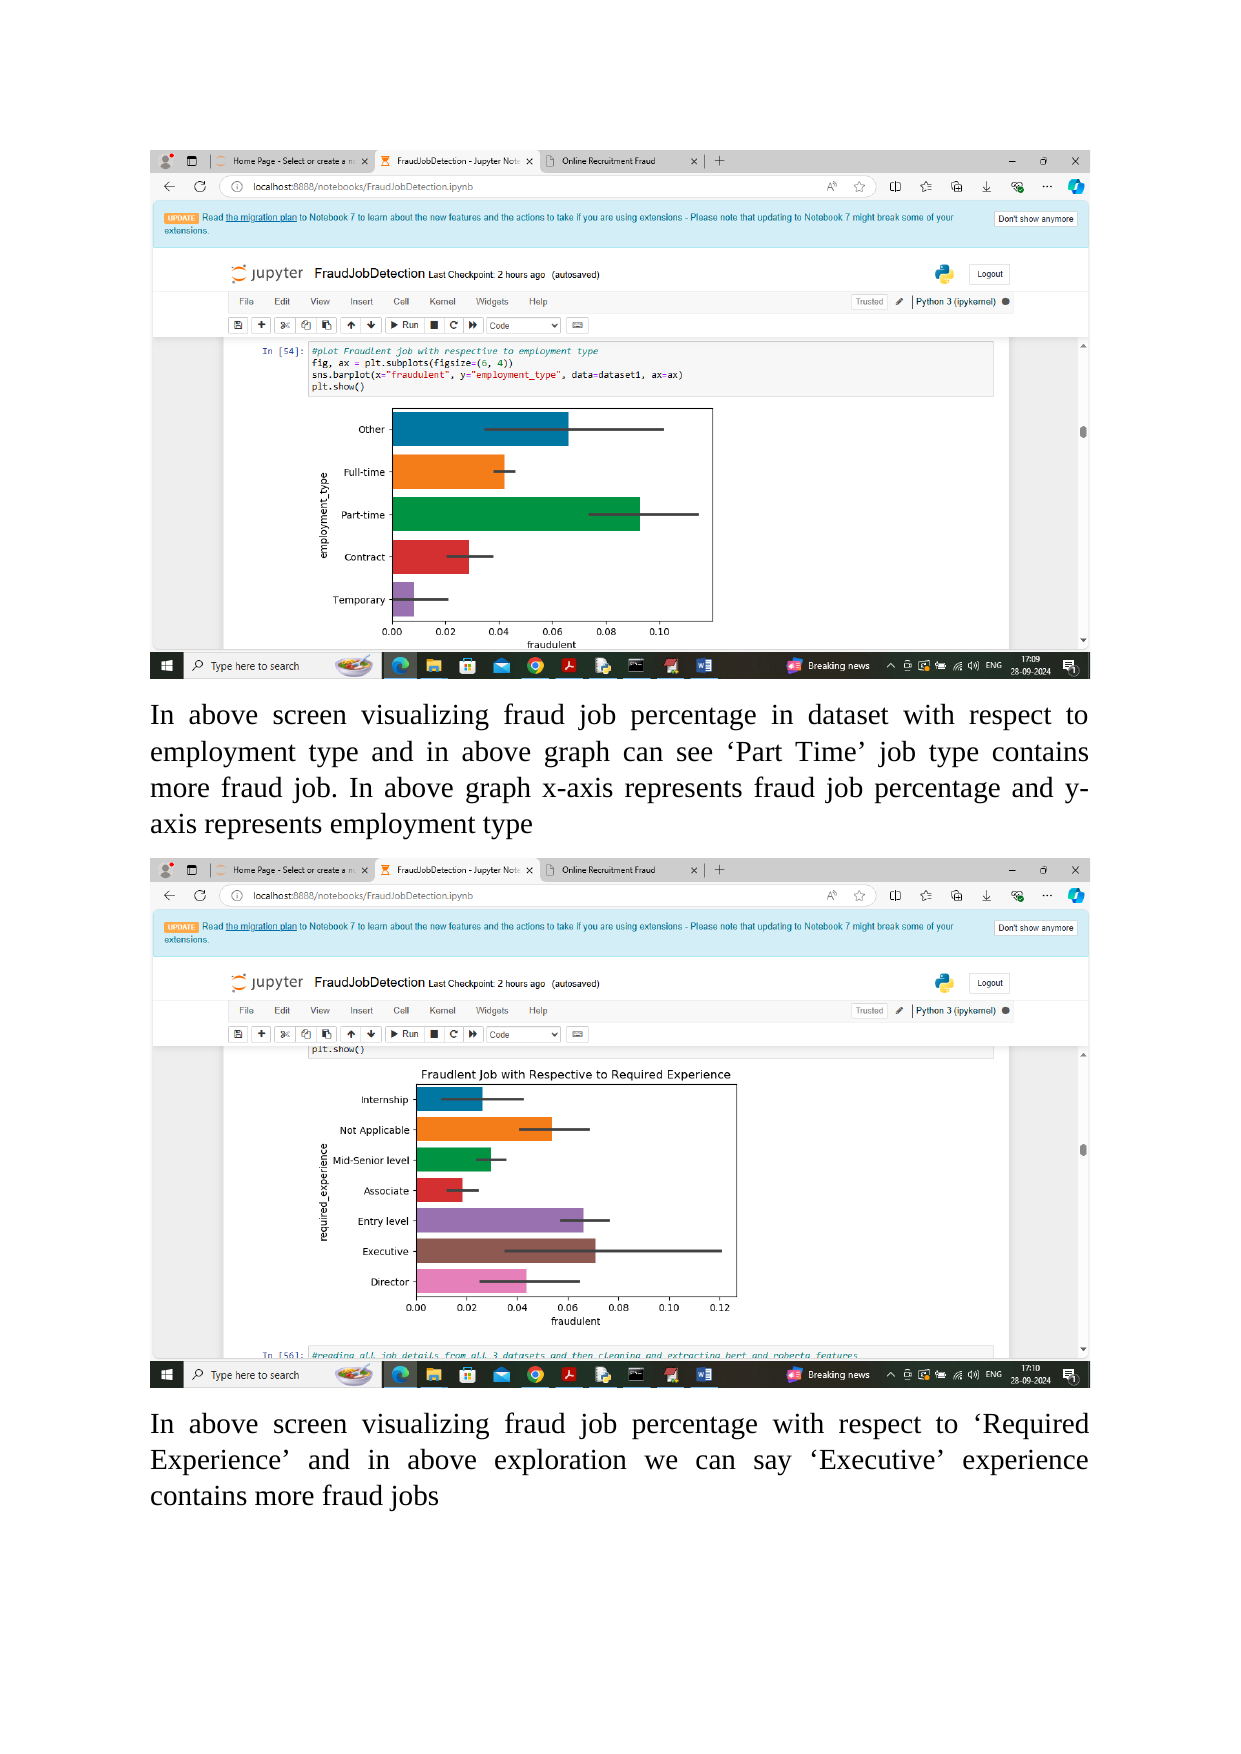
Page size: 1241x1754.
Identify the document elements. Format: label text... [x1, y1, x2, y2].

text In above screen visualizing fraud job percentage in dataset with respect to employment type and in above graph can see ‘Part Time’ job type contains more fraud job. In above graph x-axis represents fraud job percentage and y-axis represents employment type [150, 697, 1090, 839]
text In above screen visualizing fraud job percentage with respect to ‘Required Experience’ and in above exploration we can say ‘Executive’ experience contains more fraud jobs [150, 1406, 1090, 1512]
picture [150, 858, 1091, 1388]
picture [150, 150, 1091, 679]
